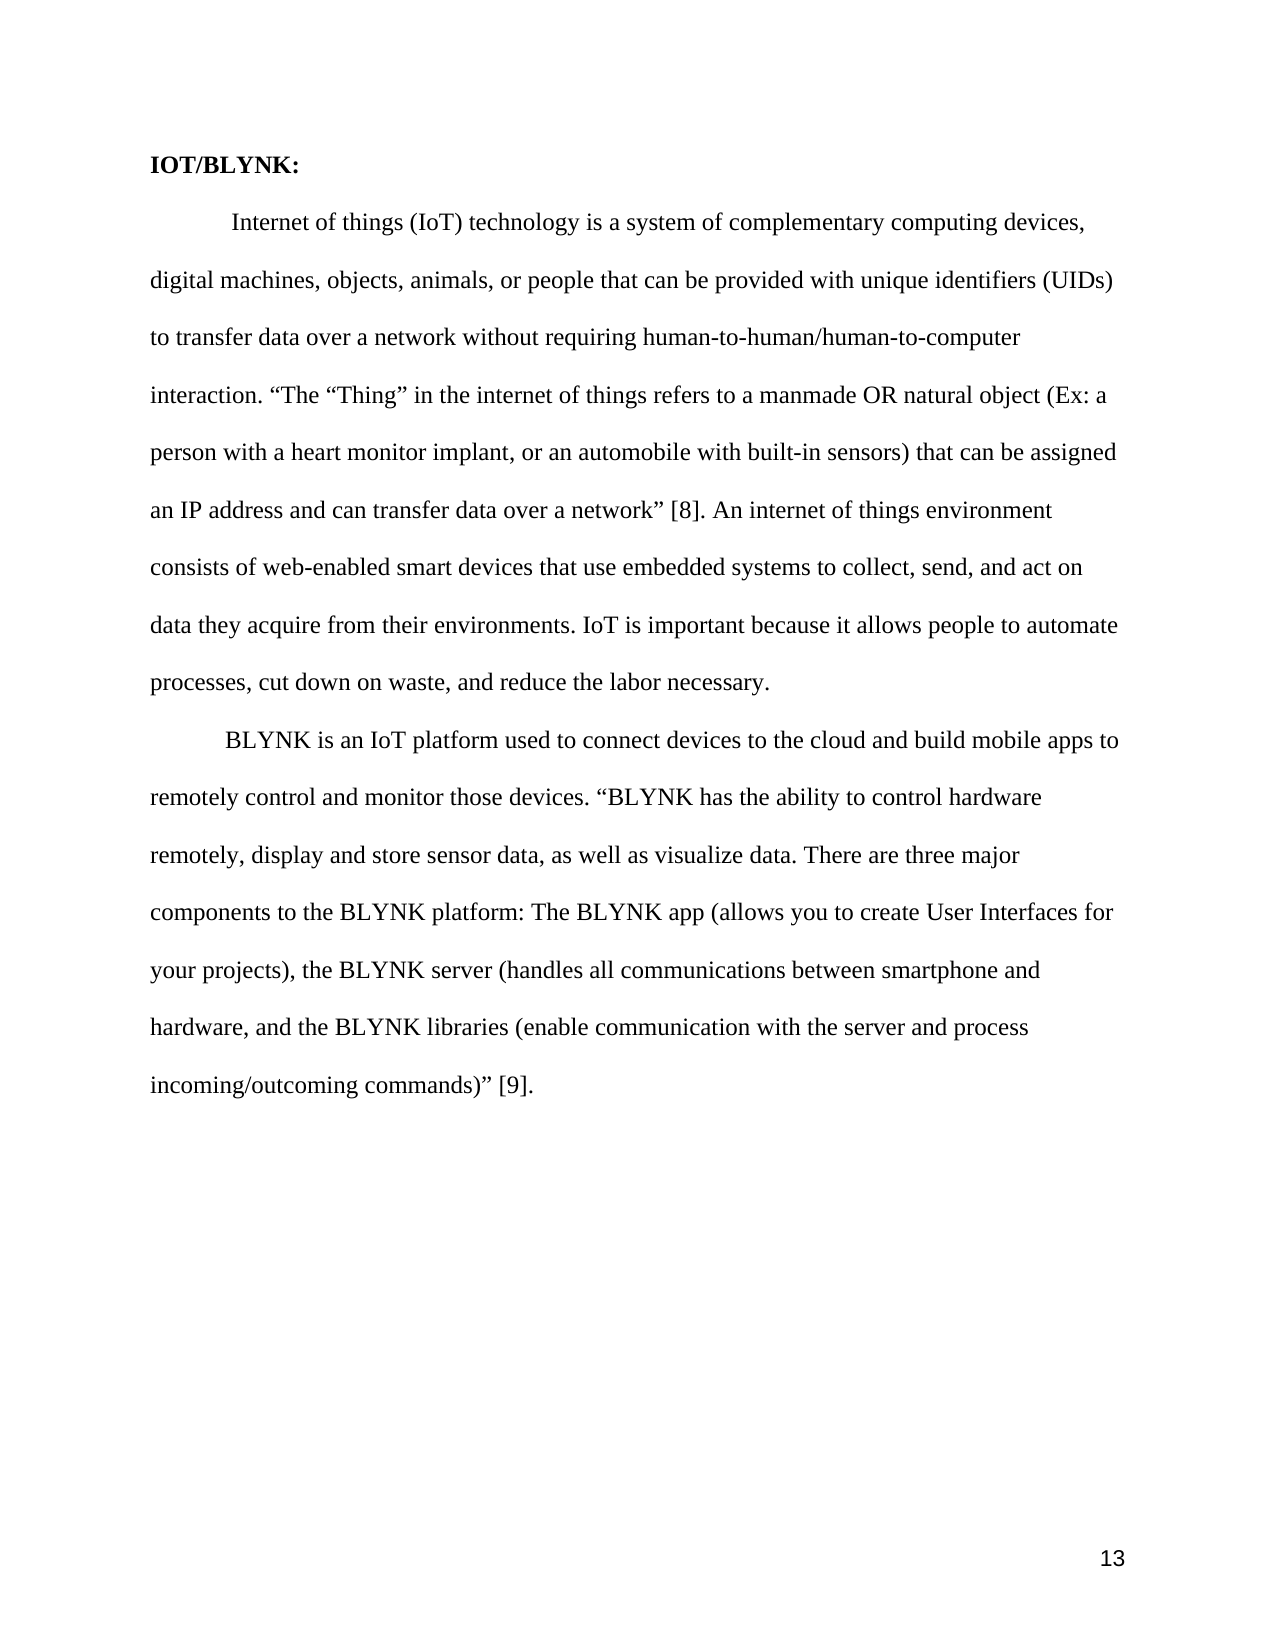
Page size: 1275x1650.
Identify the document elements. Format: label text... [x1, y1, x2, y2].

text BLYNK is an IoT platform used to connect devices to the cloud and build mobile apps to remotely control and monitor those devices. “BLYNK has the ability to control hardware remotely, display and store sensor data, as well as visualize data. There are three major components to the BLYNK platform: The BLYNK app (allows you to create User Interfaces for your projects), the BLYNK server (handles all communications between smartphone and hardware, and the BLYNK libraries (enable communication with the server and process incoming/outcoming commands)” [9]. [150, 725, 1125, 1099]
text IOT/BLYNK: [150, 150, 1125, 179]
text Internet of things (IoT) technology is a system of complementary computing devices, digital machines, objects, animals, or people that can be provided with unique identifiers (UIDs) to transfer data over a network without requiring human-to-human/human-to-computer interaction. “The “Thing” in the internet of things refers to a manmade OR natural object (Ex: a person with a heart monitor implant, or an automobile with built-in sensors) that can be assigned an IP address and can transfer data over a network” [8]. An internet of things environment consists of web-enabled smart devices that use embedded systems to collect, send, and act on data they acquire from their environments. IoT is important because it allows people to automate processes, cut down on waste, and reduce the labor necessary. [150, 207, 1125, 696]
